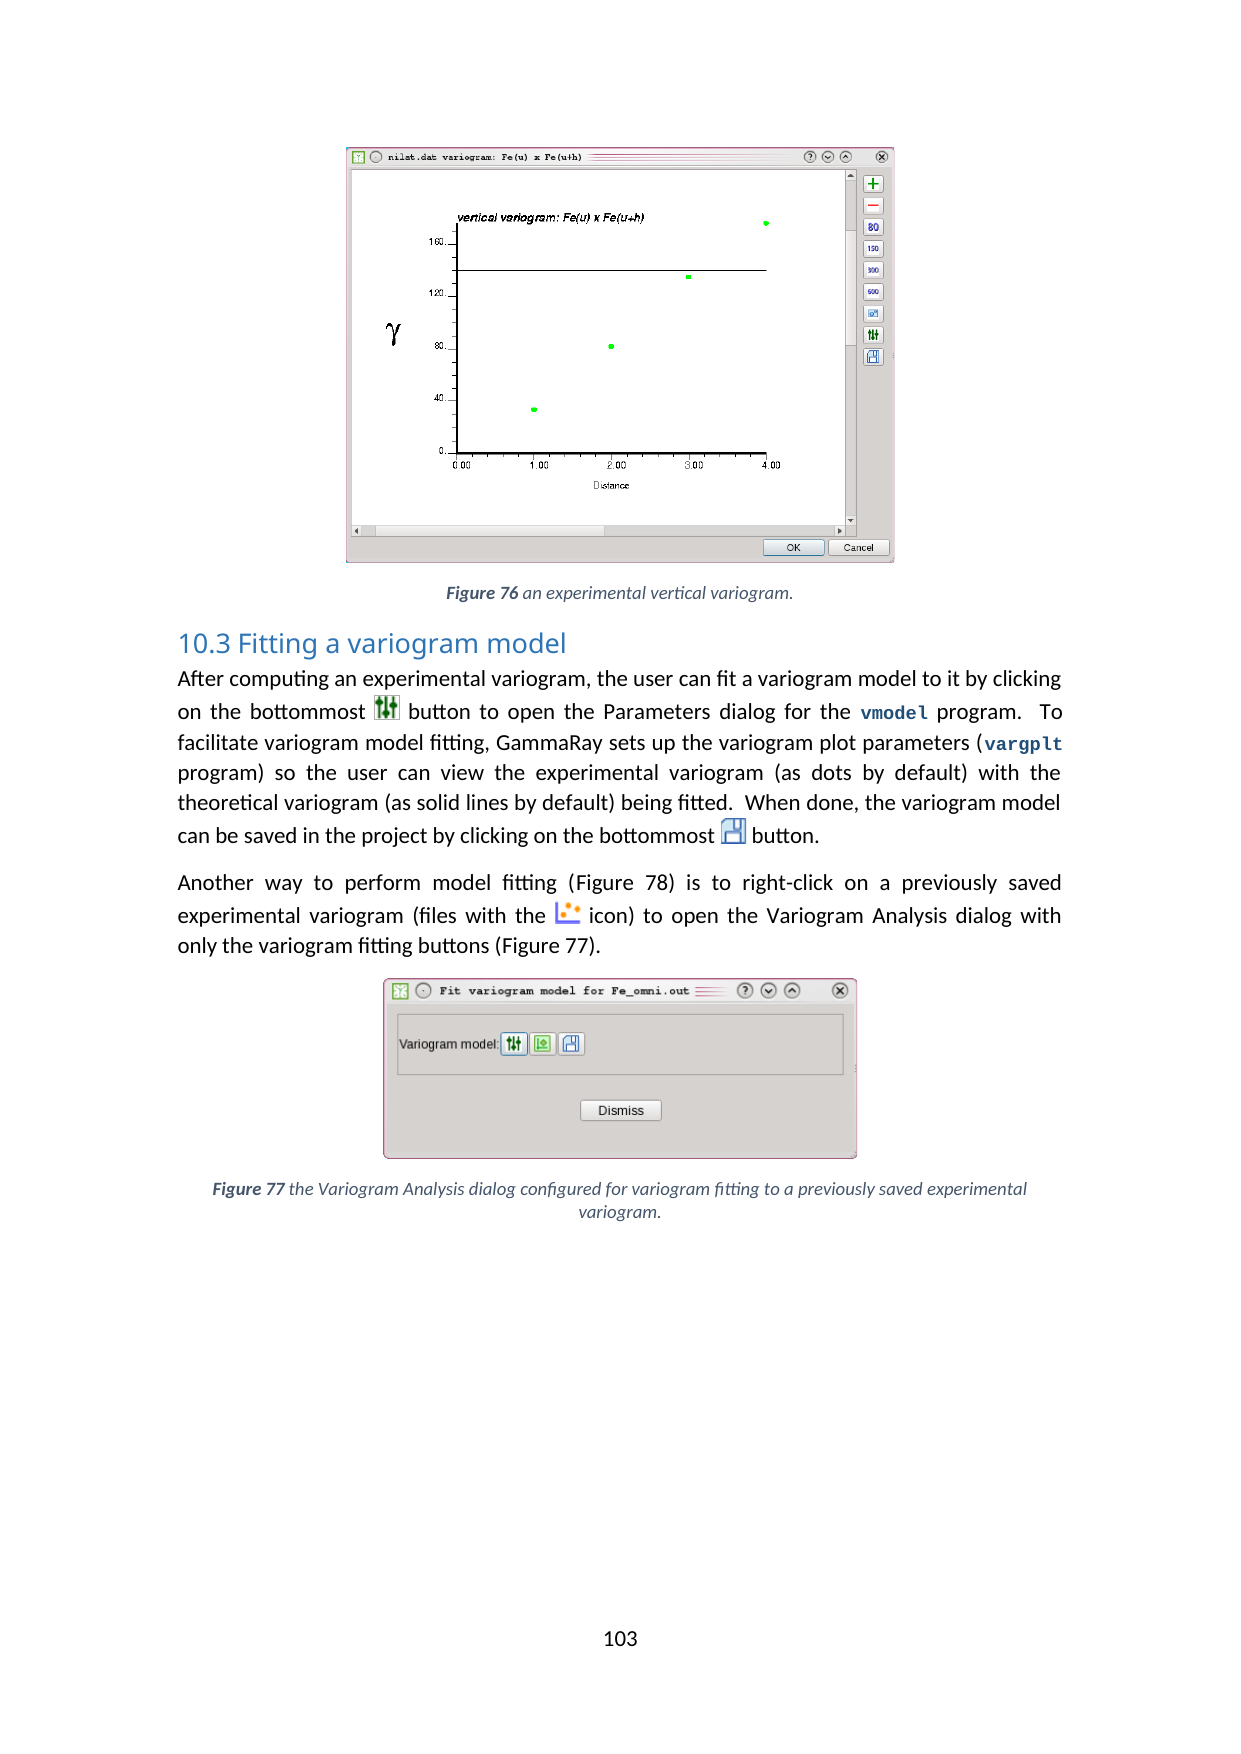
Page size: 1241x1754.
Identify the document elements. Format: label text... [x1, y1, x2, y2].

picture [721, 818, 747, 844]
picture [383, 978, 858, 1159]
text Figure 76 an experimental vertical variogram. [177, 581, 1063, 604]
subtitle Fitting a variogram model [177, 625, 1063, 662]
picture [375, 696, 399, 719]
picture [346, 147, 895, 563]
picture [555, 898, 581, 924]
text After computing an experimental variogram, the user can fit a variogram model to it by clicking on the bottommost button to open the Parameters dialog for the vmodel program. To facilitate variogram model fitting, GammaRay sets up the variogram plot parameters (vargplt program) so the user can view the experimental variogram (as dots by default) with the theoretical variogram (as solid lines by default) being fitted. When done, the variogram model can be saved in the project by clicking on the bottommost button. [177, 664, 1063, 849]
text Another way to perform model fitting (Figure 78) is to right-click on a previously saved experimental variogram (files with the icon) to open the Variogram Analysis dialog with only the variogram fitting buttons (Figure 77). [177, 868, 1063, 959]
text Figure 77 the Variogram Analysis dialog configured for variogram fitting to a previously saved experimental variogram. [177, 1178, 1063, 1223]
